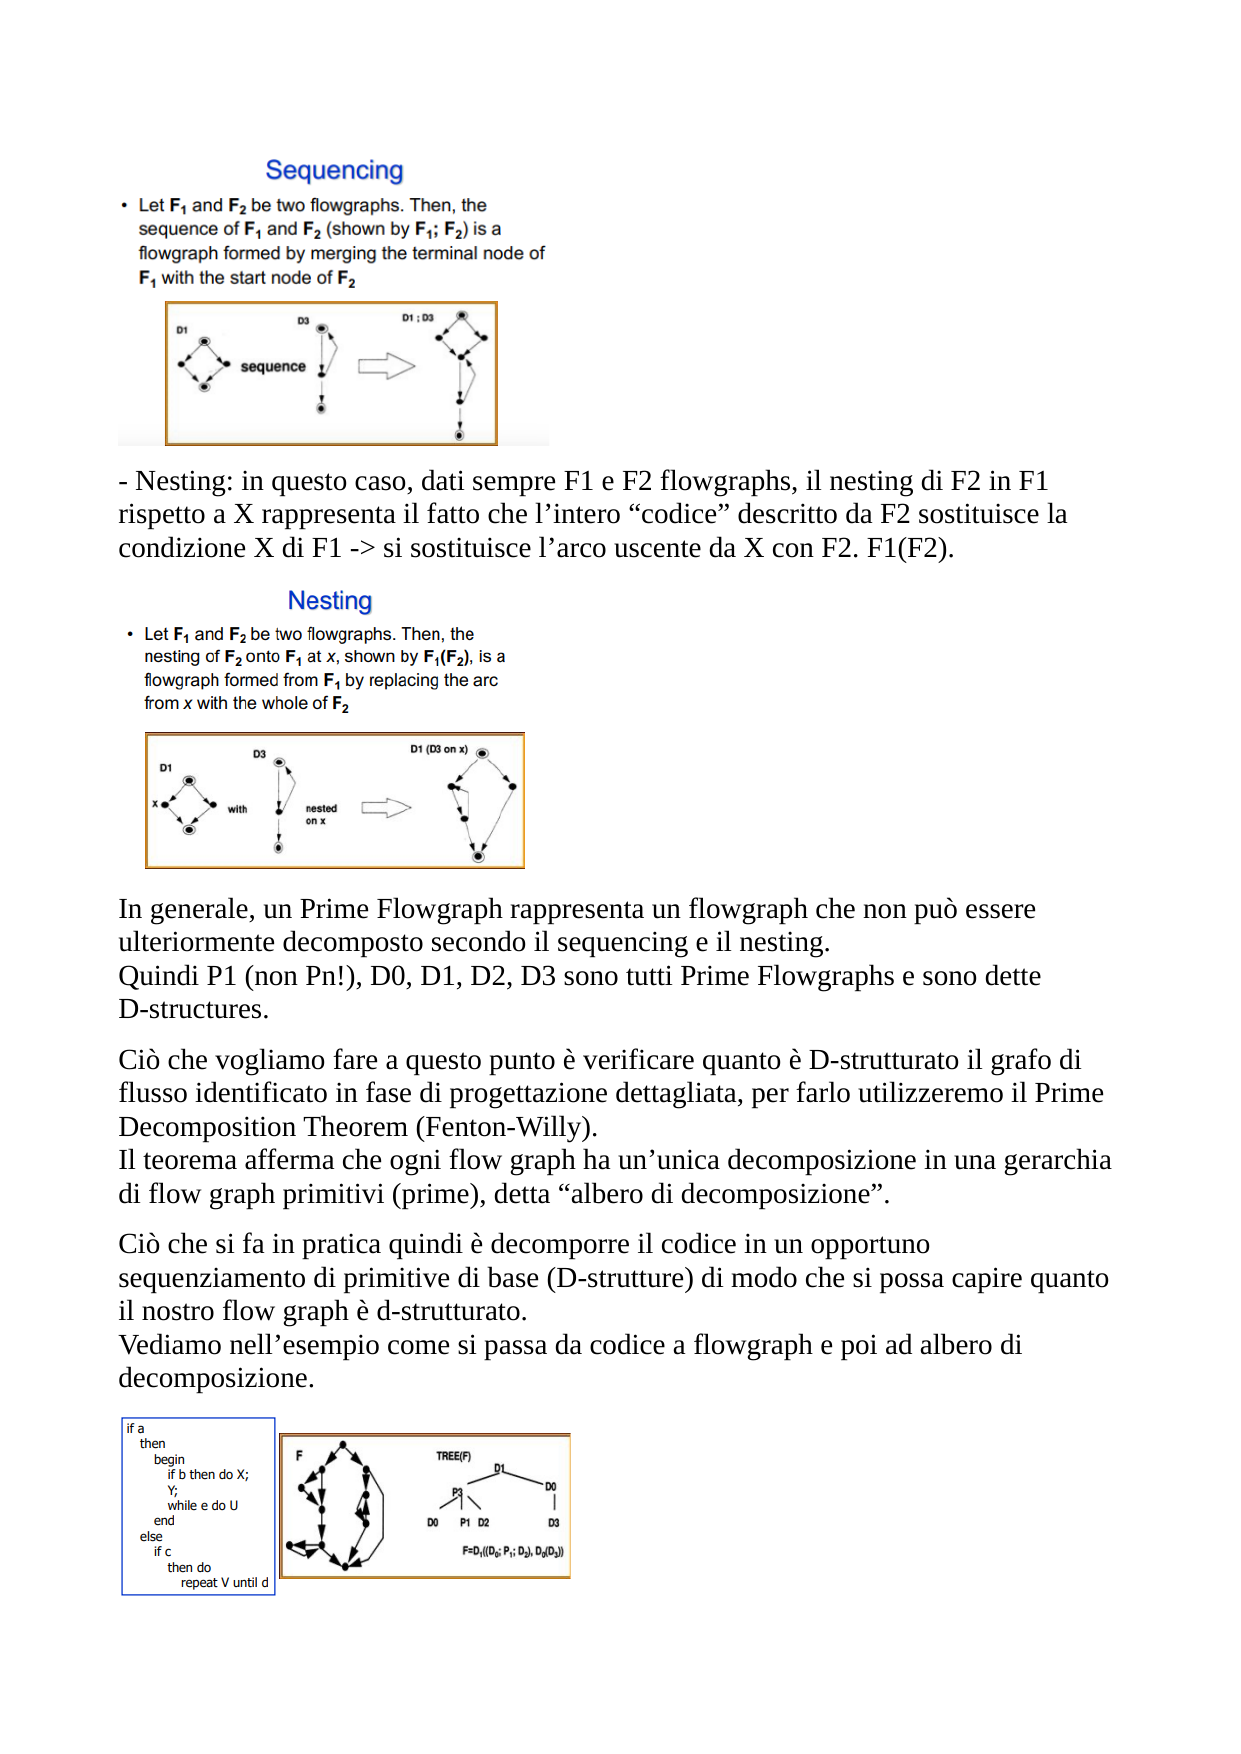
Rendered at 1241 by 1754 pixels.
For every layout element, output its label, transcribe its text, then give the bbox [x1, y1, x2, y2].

picture [118, 580, 532, 875]
picture [118, 1410, 571, 1602]
text - Nesting: in questo caso, dati sempre F1 e F2 flowgraphs, il nesting di F2 in F1 rispetto a X rappresenta il fatto che l’intero “codice” descritto da F2 sostituisce la condizione X di F1 -> si sostituisce l’arco uscente da X con F2. F1(F2). [118, 463, 1122, 563]
text Ciò che si fa in pratica quindi è decomporre il codice in un opportuno sequenziamento di primitive di base (D-strutture) di modo che si possa capire quanto il nostro flow graph è d-strutturato. Vediamo nell’esempio come si passa da codice a flowgraph e poi ad albero di decomposizione. [118, 1226, 1122, 1394]
picture [118, 147, 550, 446]
text In generale, un Prime Flowgraph rappresenta un flowgraph che non può essere ulteriormente decomposto secondo il sequencing e il nesting. Quindi P1 (non Pn!), D0, D1, D2, D3 sono tutti Prime Flowgraphs e sono dette D-structures. [118, 891, 1122, 1025]
text Ciò che vogliamo fare a questo punto è verificare quanto è D-strutturato il grafo di flusso identificato in fase di progettazione dettagliata, per farlo utilizzeremo il Prime Decomposition Theorem (Fenton-Willy). Il teorema afferma che ogni flow graph ha un’unica decomposizione in una gerarchia di flow graph primitivi (prime), detta “albero di decomposizione”. [118, 1042, 1122, 1209]
